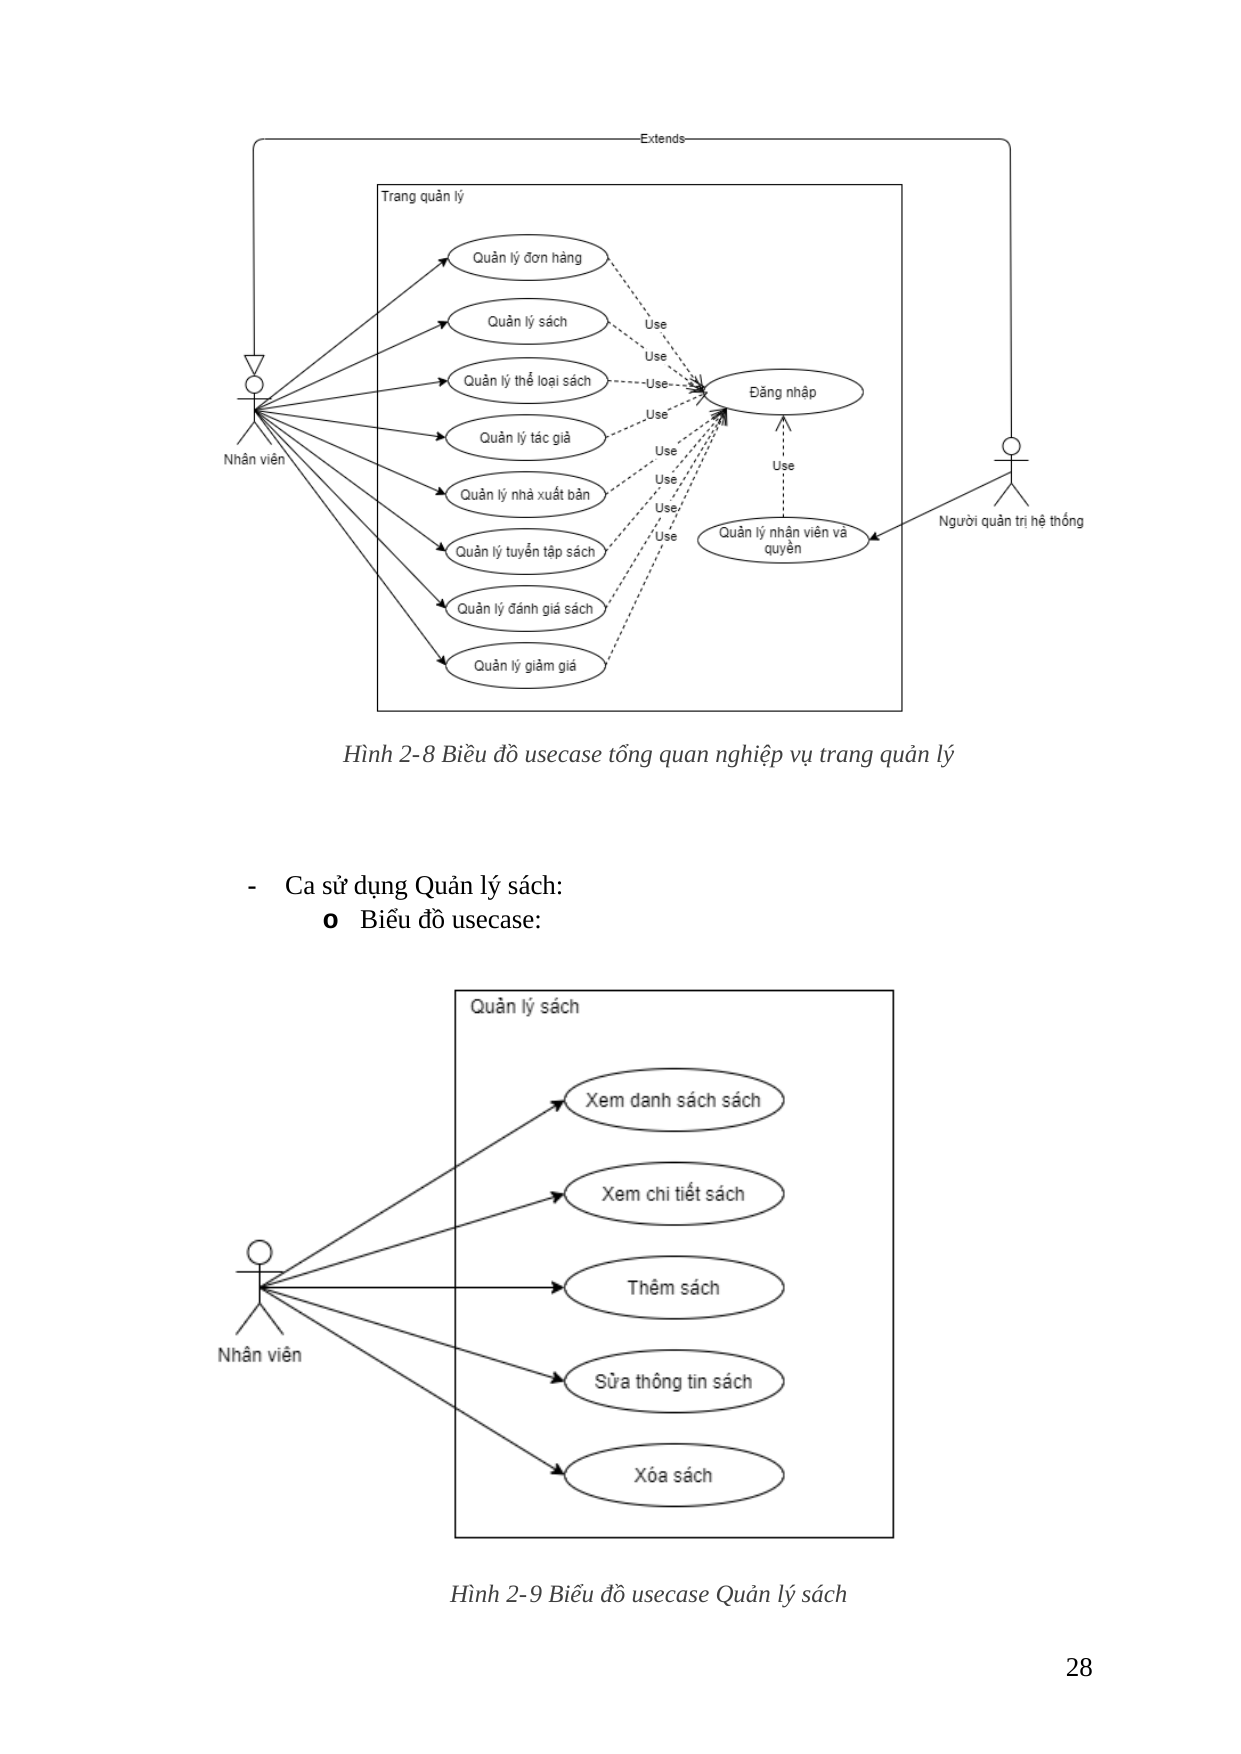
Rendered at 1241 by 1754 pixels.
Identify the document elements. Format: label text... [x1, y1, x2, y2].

text Hình 2-8 Biều đồ usecase tổng quan nghiệp vụ trang quản lý [207, 739, 1092, 768]
text Hình 2-9 Biểu đồ usecase Quản lý sách [207, 1579, 1092, 1608]
list Biểu đồ usecase: [322, 903, 1092, 937]
picture [206, 118, 1093, 730]
picture [206, 940, 946, 1570]
list Ca sử dụng Quản lý sách: [247, 869, 1092, 900]
